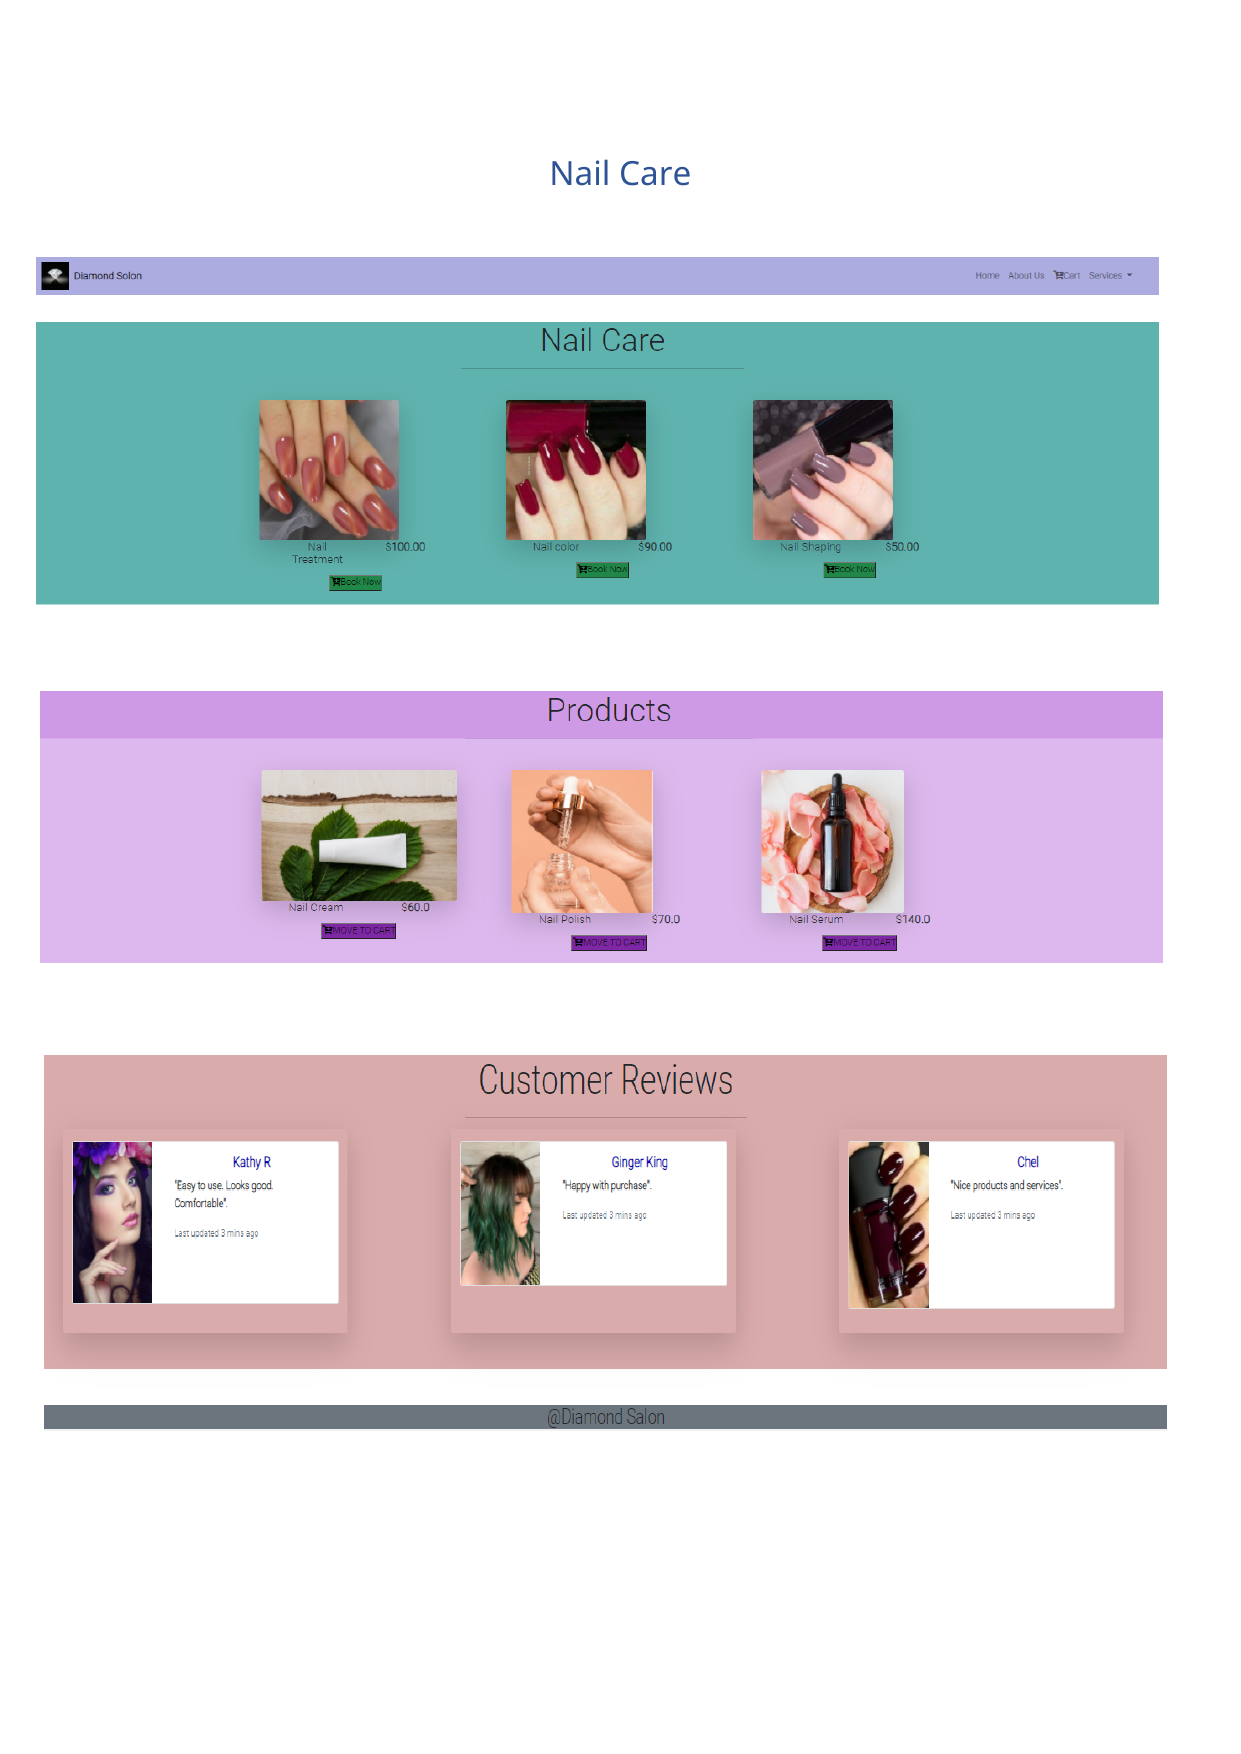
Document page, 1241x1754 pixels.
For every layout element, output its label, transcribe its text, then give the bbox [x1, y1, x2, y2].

picture [44, 1052, 1167, 1431]
picture [40, 691, 1163, 963]
subtitle Nail Care [150, 150, 1090, 195]
picture [36, 257, 1159, 610]
